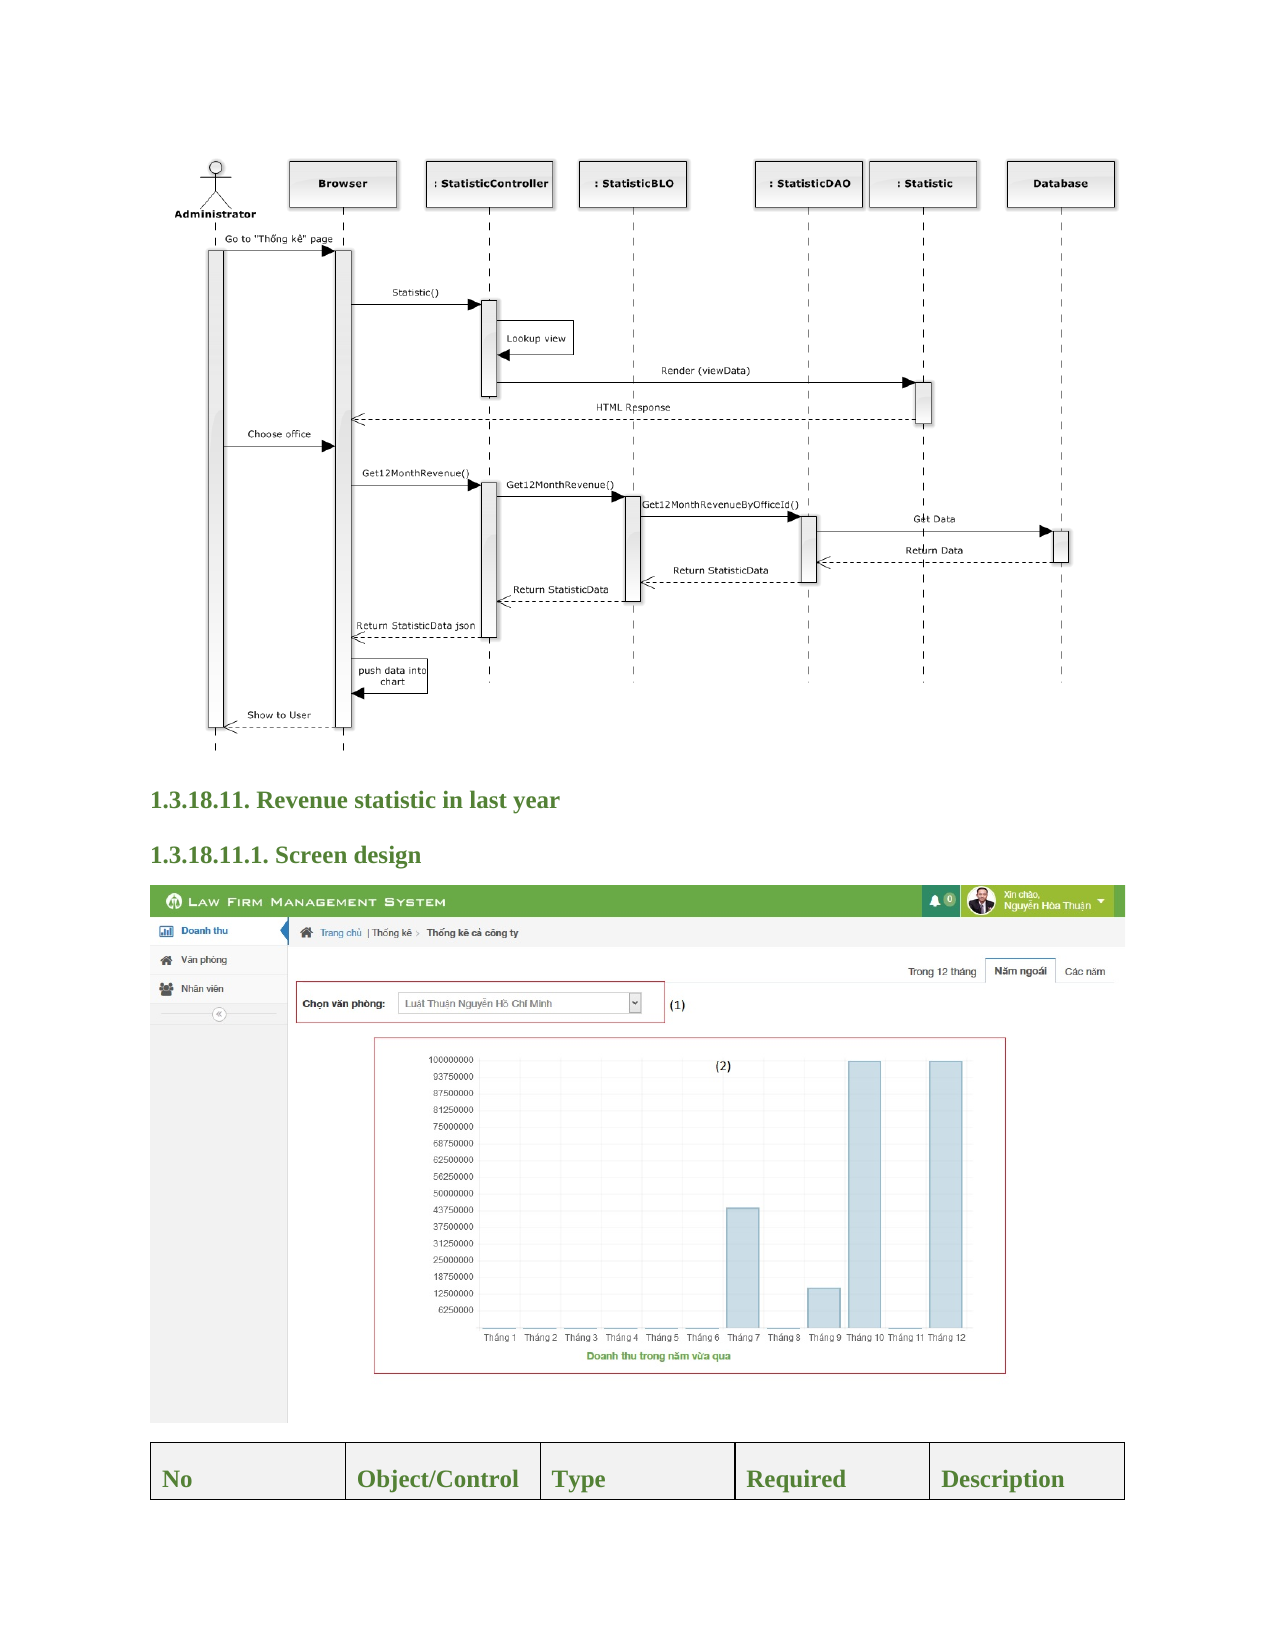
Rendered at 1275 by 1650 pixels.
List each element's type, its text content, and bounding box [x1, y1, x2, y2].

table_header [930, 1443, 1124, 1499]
subtitle Screen design [150, 841, 1125, 869]
picture [150, 885, 1125, 1423]
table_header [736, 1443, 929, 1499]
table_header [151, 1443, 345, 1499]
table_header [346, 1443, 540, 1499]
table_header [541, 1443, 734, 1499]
picture [150, 150, 1125, 763]
subtitle Revenue statistic in last year [150, 785, 1125, 814]
